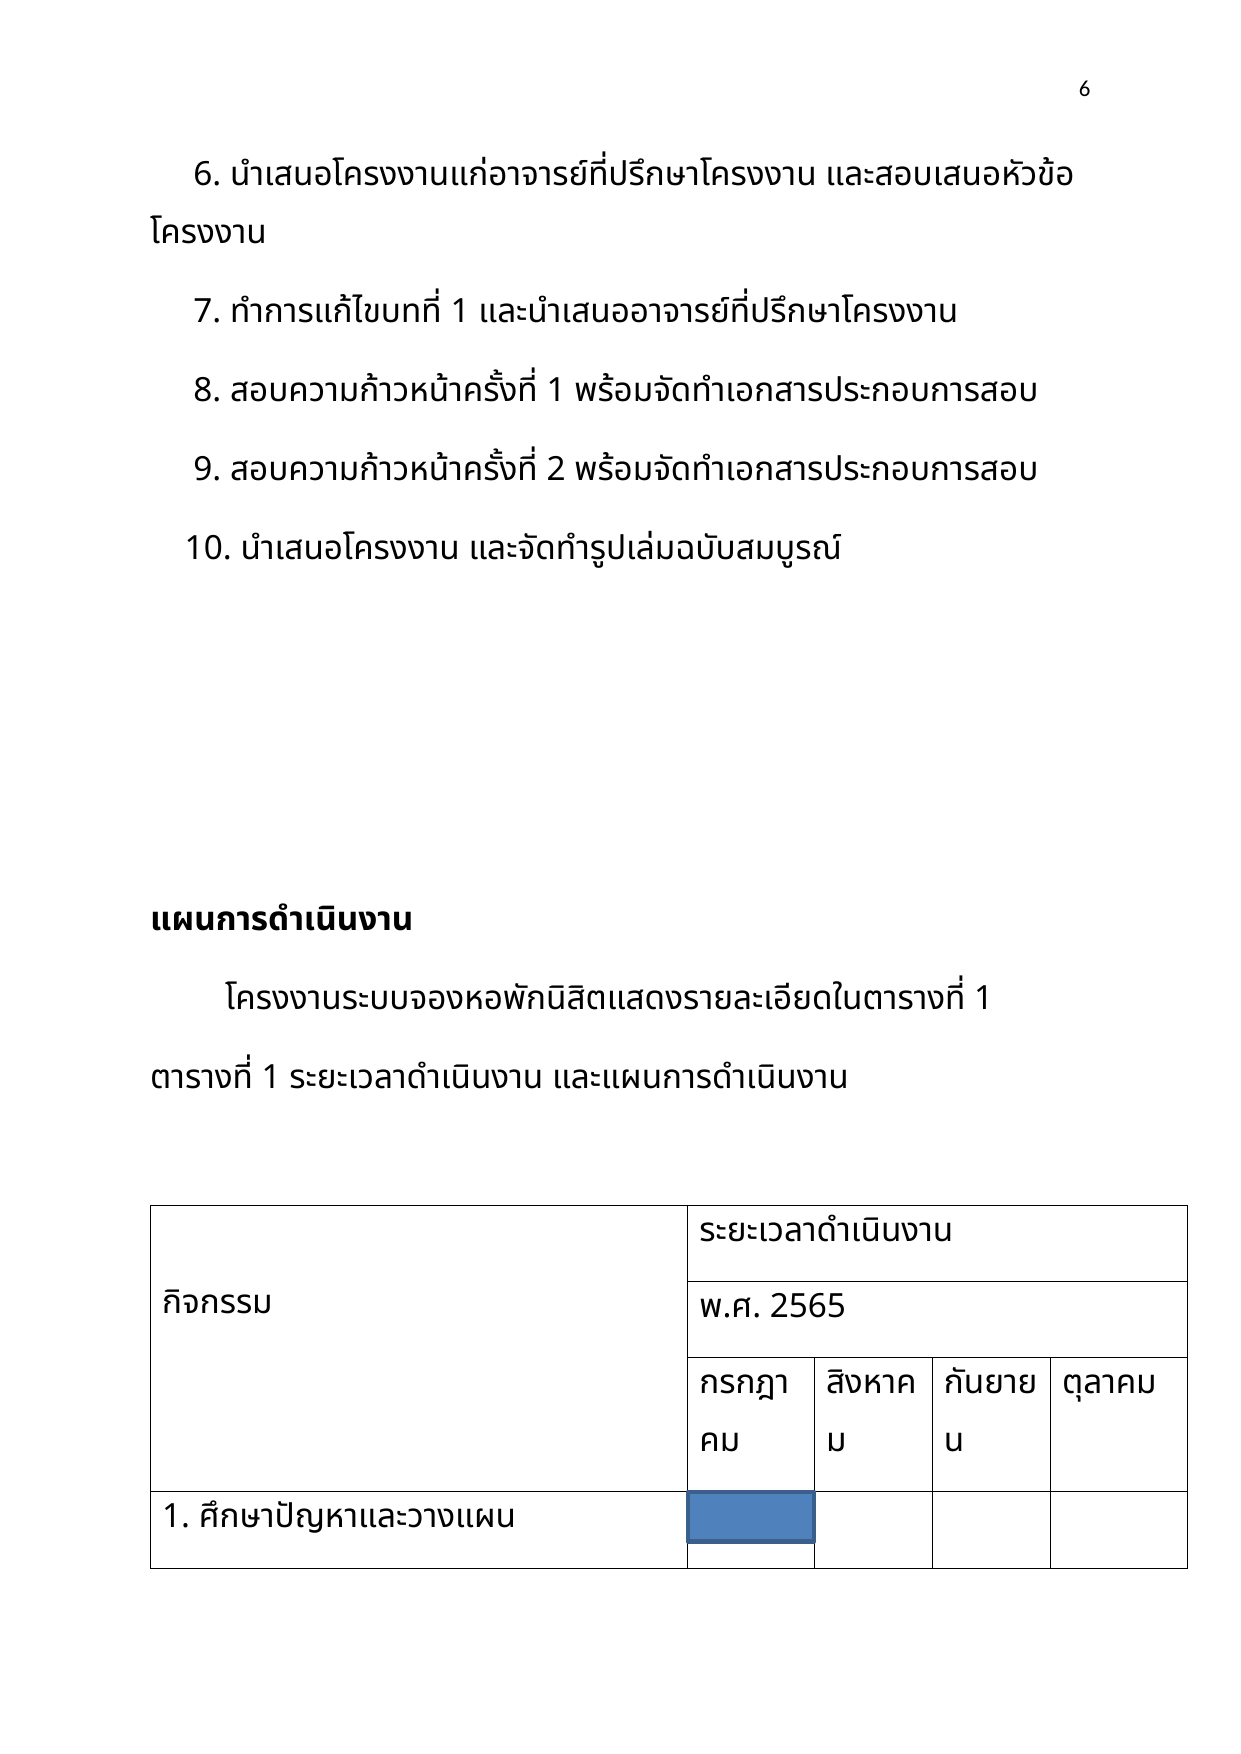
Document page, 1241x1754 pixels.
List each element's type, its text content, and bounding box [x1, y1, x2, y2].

text 7. ทำการแก้ไขบทที่ 1 และนำเสนออาจารย์ที่ปรึกษาโครงงาน [150, 287, 1090, 337]
text 8. สอบความก้าวหน้าครั้งที่ 1 พร้อมจัดทำเอกสารประกอบการสอบ [150, 366, 1090, 416]
text แผนการดำเนินงาน [150, 895, 1090, 945]
table_header กิจกรรม [151, 1206, 687, 1491]
text 9. สอบความก้าวหน้าครั้งที่ 2 พร้อมจัดทำเอกสารประกอบการสอบ [150, 445, 1090, 495]
table_cell พ.ศ. 2565 [688, 1282, 1187, 1357]
table_cell สิงหาคม [815, 1358, 932, 1491]
text 6. นำเสนอโครงงานแก่อาจารย์ที่ปรึกษาโครงงาน และสอบเสนอหัวข้อโครงงาน [150, 150, 1090, 258]
table_header ระยะเวลาดำเนินงาน [688, 1206, 1187, 1281]
table_cell [1051, 1492, 1187, 1567]
text โครงงานระบบจองหอพักนิสิตแสดงรายละเอียดในตารางที่ 1 [150, 973, 1090, 1024]
table_cell [933, 1492, 1050, 1567]
text ตารางที่ 1 ระยะเวลาดำเนินงาน และแผนการดำเนินงาน [150, 1052, 1090, 1103]
table_cell กันยายน [933, 1358, 1050, 1491]
text 10. นำเสนอโครงงาน และจัดทำรูปเล่มฉบับสมบูรณ์ [150, 524, 1090, 574]
table_cell กรกฎาคม [688, 1358, 814, 1490]
table_cell 1. ศึกษาปัญหาและวางแผน [151, 1492, 687, 1567]
table_cell ตุลาคม [1051, 1358, 1187, 1491]
table_cell [815, 1492, 932, 1567]
table_cell [688, 1544, 814, 1567]
